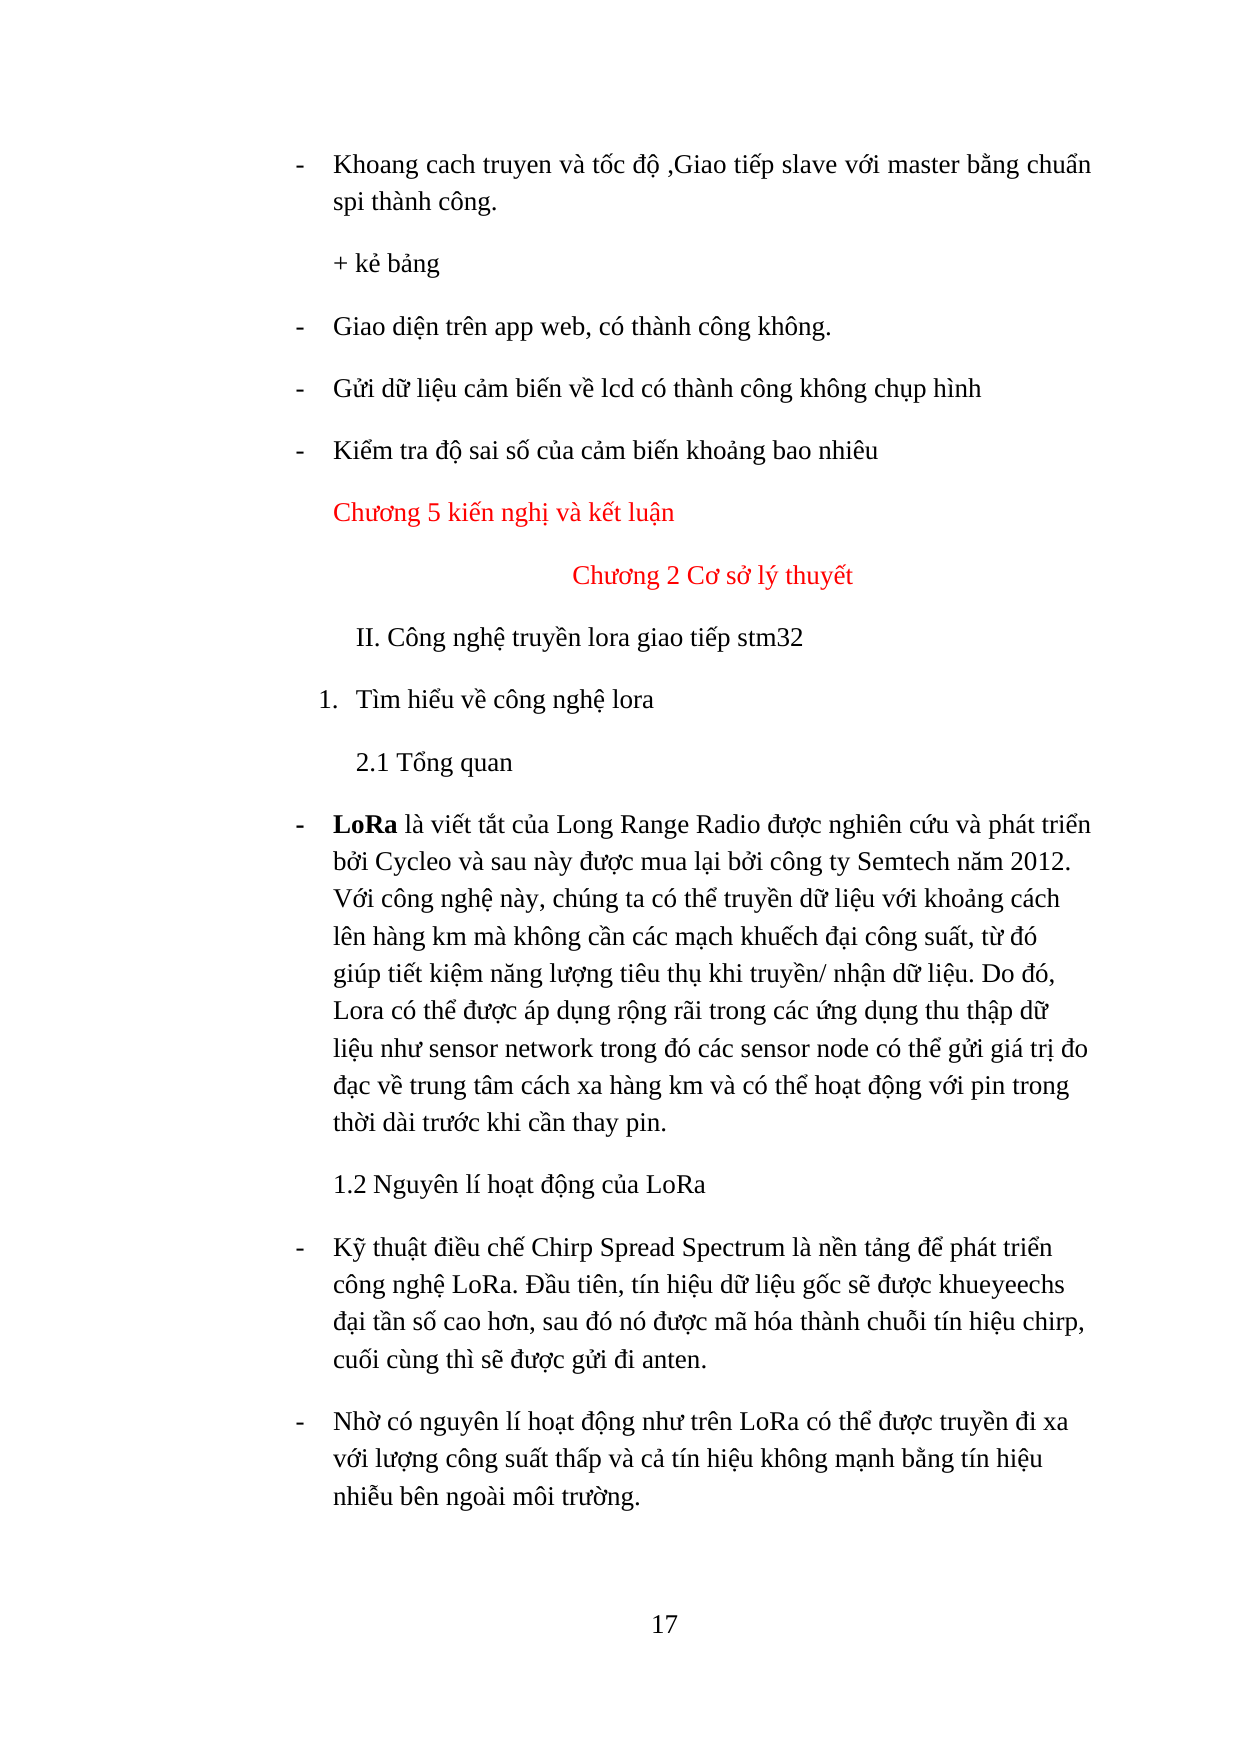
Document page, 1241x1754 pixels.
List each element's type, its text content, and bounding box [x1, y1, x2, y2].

list Nhờ có nguyên lí hoạt động như trên LoRa có thể được truyền đi xa với lượng công suất thấp và cả tín hiệu không mạnh bằng tín hiệu nhiễu bên ngoài môi trường. [295, 1405, 1092, 1511]
list LoRa là viết tắt của Long Range Radio được nghiên cứu và phát triển bởi Cycleo và sau này được mua lại bởi công ty Semtech năm 2012. Với công nghệ này, chúng ta có thể truyền dữ liệu với khoảng cách lên hàng km mà không cần các mạch khuếch đại công suất, từ đó giúp tiết kiệm năng lượng tiêu thụ khi truyền/ nhận dữ liệu. Do đó, Lora có thể được áp dụng rộng rãi trong các ứng dụng thu thập dữ liệu như sensor network trong đó các sensor node có thể gửi giá trị đo đạc về trung tâm cách xa hàng km và có thể hoạt động với pin trong thời dài trước khi cần thay pin. [295, 808, 1092, 1137]
text 2.1 Tổng quan [356, 746, 1092, 777]
list Khoang cach truyen và tốc độ ,Giao tiếp slave với master bằng chuẩn spi thành công. [295, 148, 1092, 216]
text Chương 5 kiến nghị và kết luận [333, 496, 1092, 528]
text + kẻ bảng [333, 247, 1092, 278]
list Giao diện trên app web, có thành công không. [295, 309, 1092, 341]
list Kiểm tra độ sai số của cảm biến khoảng bao nhiêu [295, 434, 1092, 465]
list Gửi dữ liệu cảm biến về lcd có thành công không chụp hình [295, 372, 1092, 403]
list Tìm hiểu về công nghệ lora [318, 683, 1092, 714]
list Nguyên lí hoạt động của LoRa [333, 1168, 1092, 1200]
text II. Công nghệ truyền lora giao tiếp stm32 [356, 621, 1092, 652]
text Chương 2 Cơ sở lý thuyết [333, 559, 1092, 590]
list Kỹ thuật điều chế Chirp Spread Spectrum là nền tảng để phát triển công nghệ LoRa. Đầu tiên, tín hiệu dữ liệu gốc sẽ được khueyeechs đại tần số cao hơn, sau đó nó được mã hóa thành chuỗi tín hiệu chirp, cuối cùng thì sẽ được gửi đi anten. [295, 1231, 1092, 1374]
